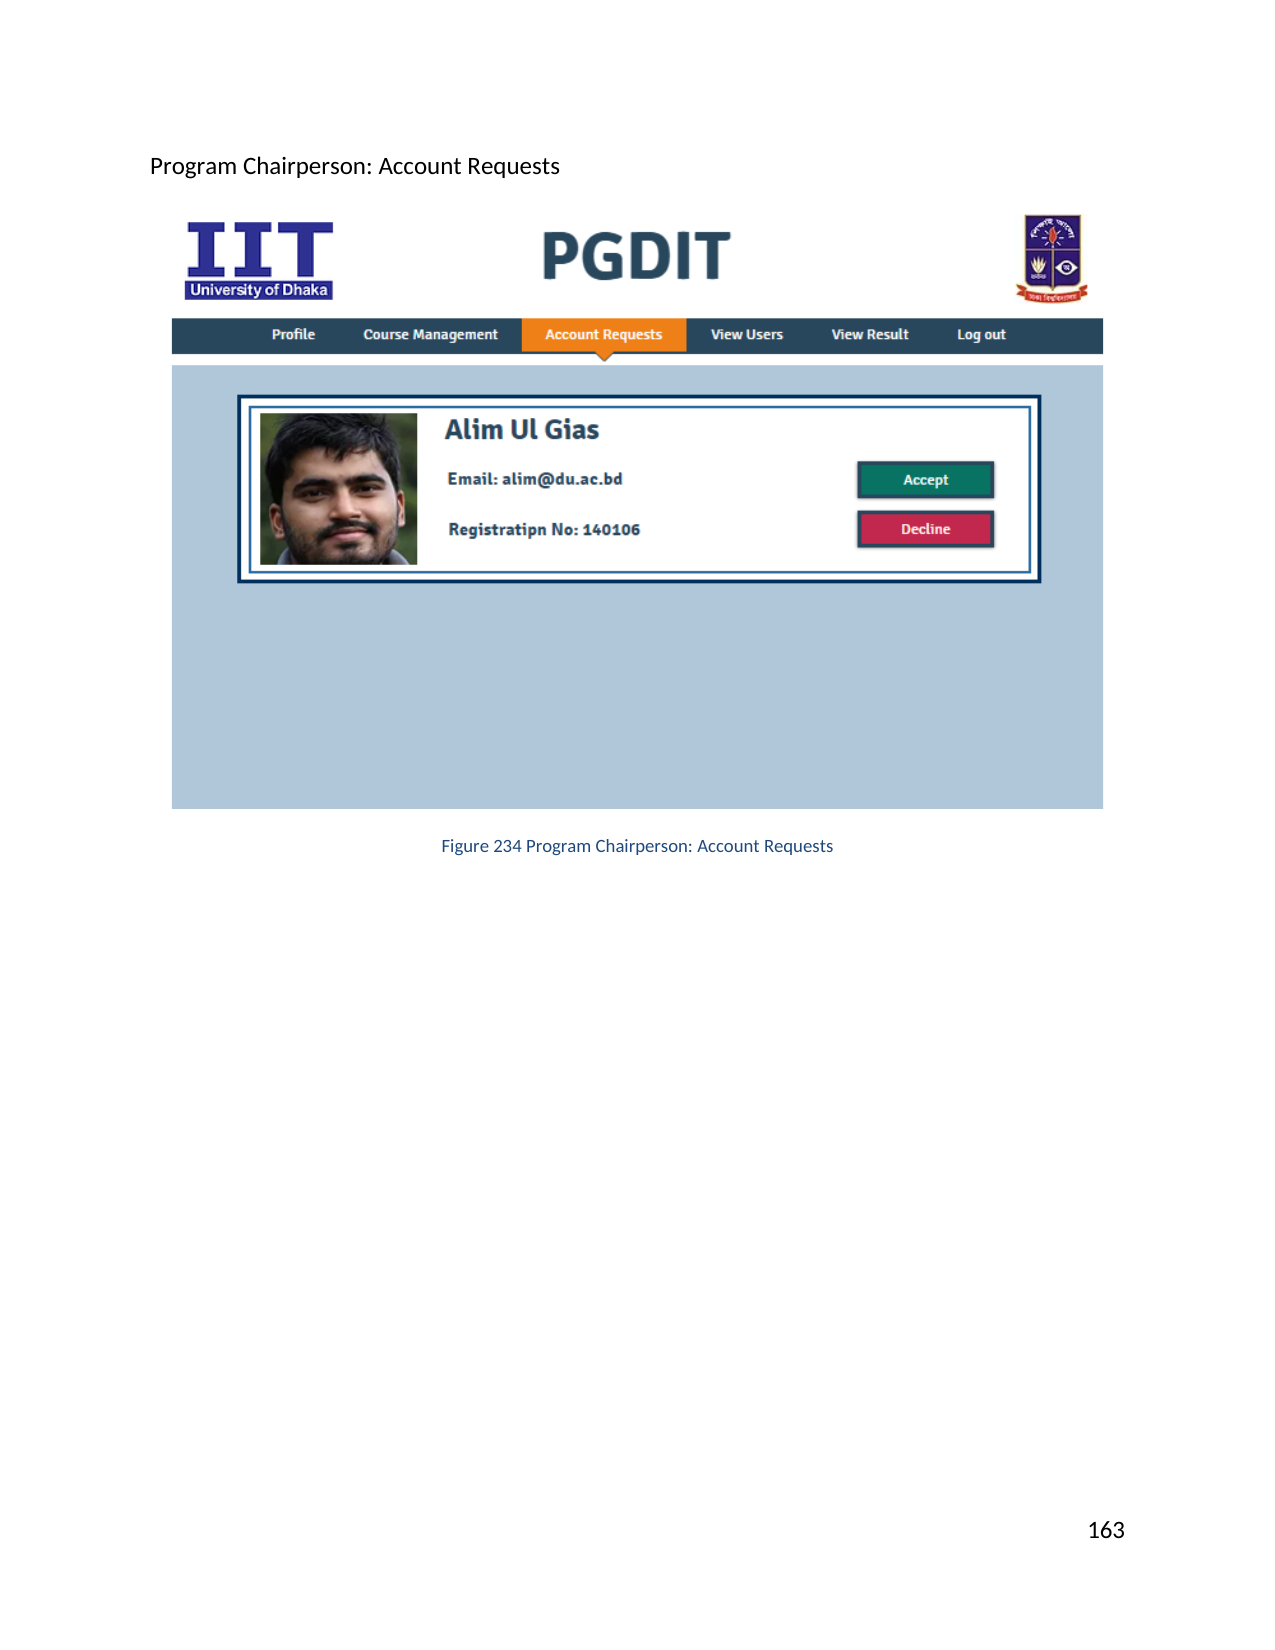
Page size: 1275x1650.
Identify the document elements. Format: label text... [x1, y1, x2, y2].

text Figure 234 Program Chairperson: Account Requests [150, 834, 1125, 857]
text Program Chairperson: Account Requests [150, 150, 1125, 181]
picture [171, 205, 1104, 809]
